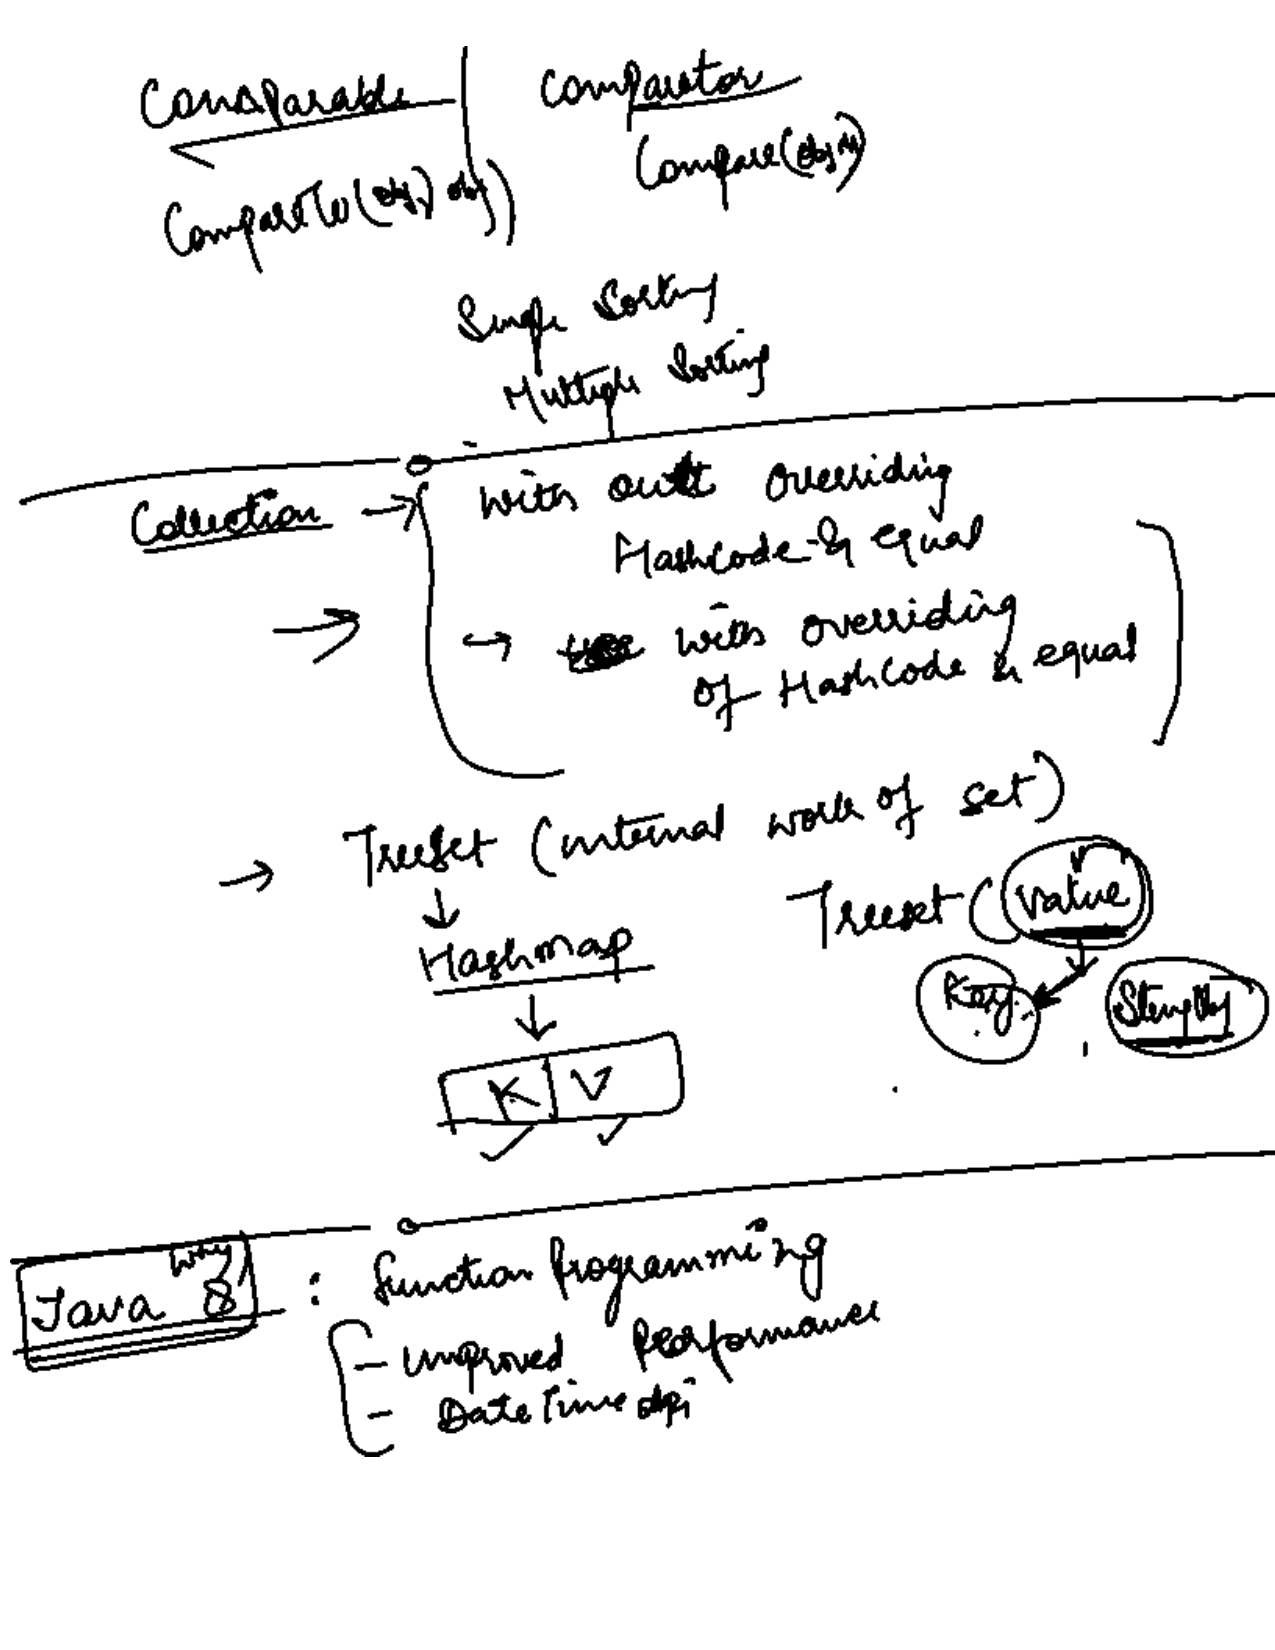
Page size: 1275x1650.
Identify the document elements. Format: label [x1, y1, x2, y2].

picture [10, 46, 1275, 1457]
